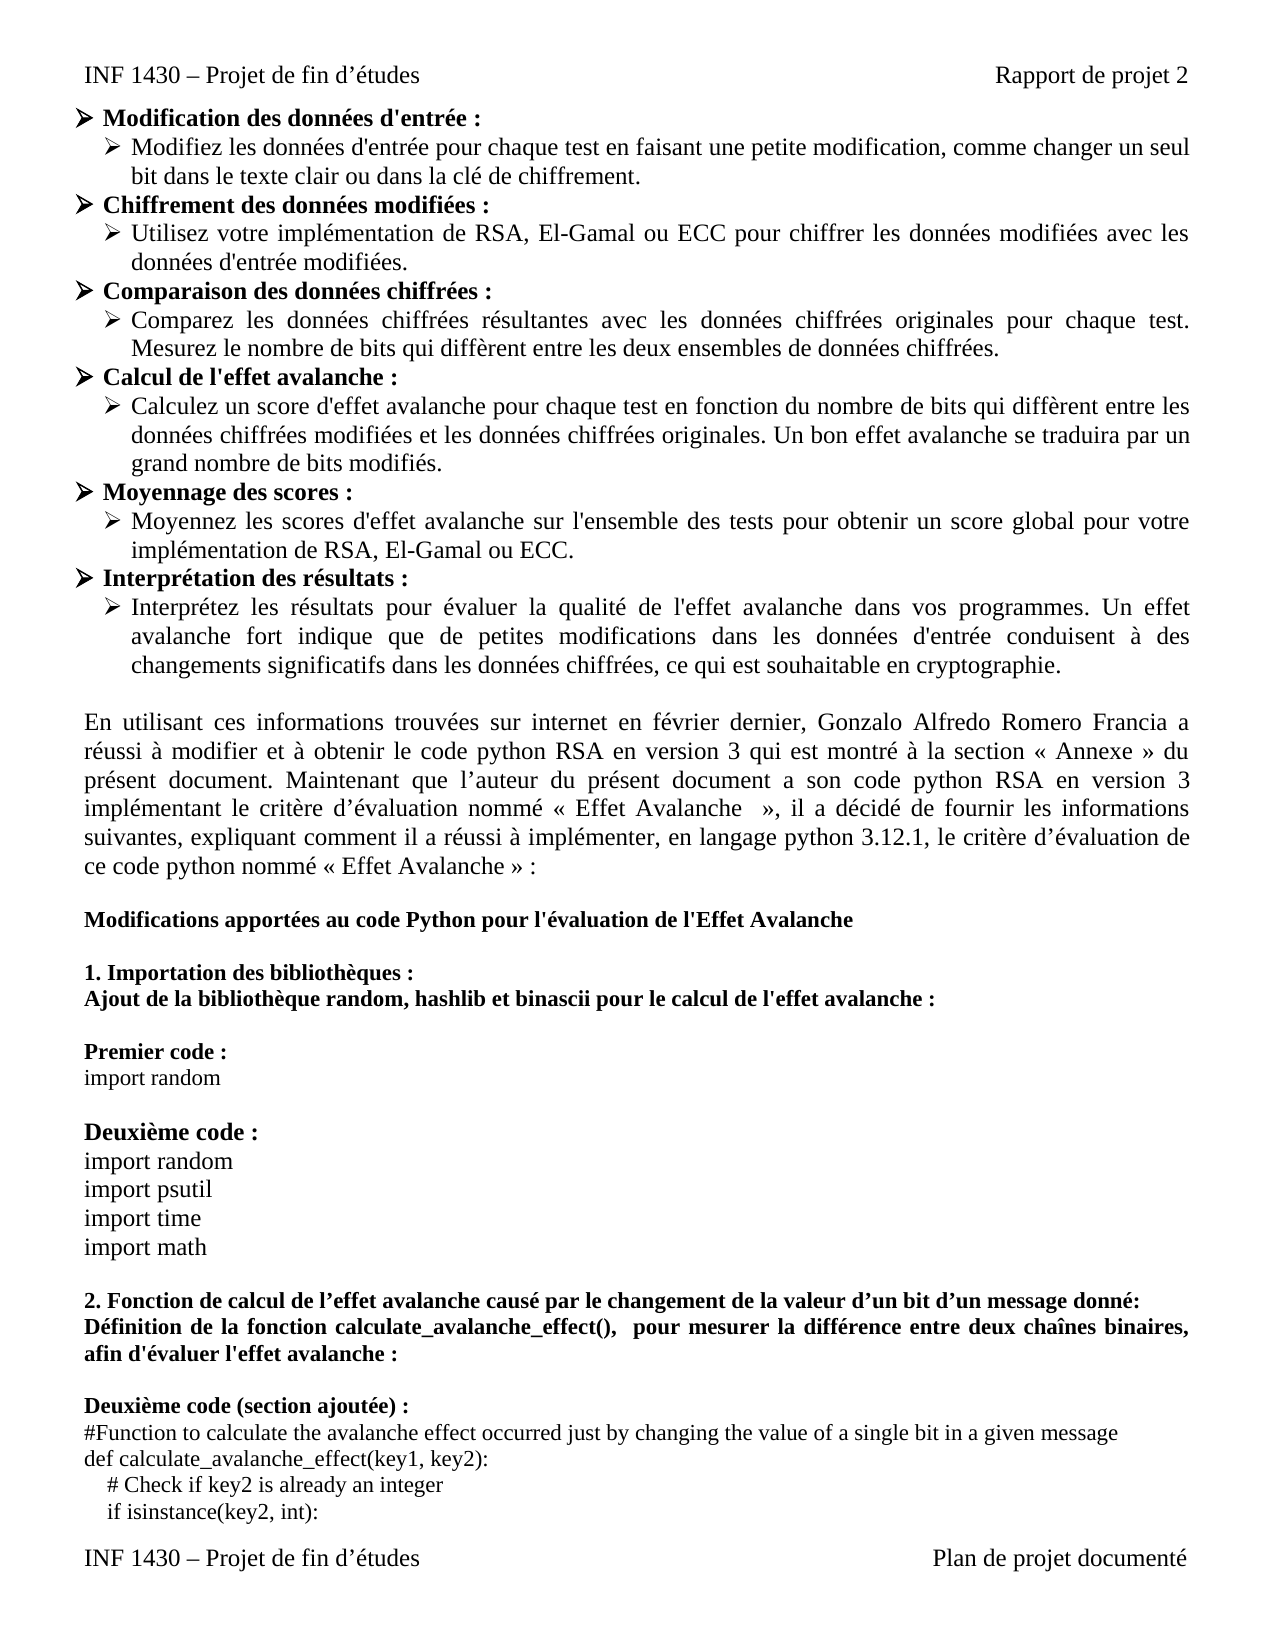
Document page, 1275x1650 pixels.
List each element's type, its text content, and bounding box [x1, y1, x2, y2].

list Comparaison des données chiffrées : [74, 276, 1191, 305]
text En utilisant ces informations trouvées sur internet en février dernier, Gonzalo Alfredo Romero Francia a réussi à modifier et à obtenir le code python RSA en version 3 qui est montré à la section « Annexe » du présent document. Maintenant que l’auteur du présent document a son code python RSA en version 3 implémentant le critère d’évaluation nommé « Effet Avalanche », il a décidé de fournir les informations suivantes, expliquant comment il a réussi à implémenter, en langage python 3.12.1, le critère d’évaluation de ce code python nommé « Effet Avalanche » : [84, 707, 1191, 880]
text def calculate_avalanche_effect(key1, key2): [84, 1445, 1191, 1472]
text import random [84, 1146, 1191, 1174]
list Moyennage des scores : [74, 477, 1191, 506]
text Premier code : [84, 1038, 1191, 1064]
text 2. Fonction de calcul de l’effet avalanche causé par le changement de la valeur d’un bit d’un message donné: [84, 1287, 1191, 1313]
list Interprétez les résultats pour évaluer la qualité de l'effet avalanche dans vos programmes. Un effet avalanche fort indique que de petites modifications dans les données d'entrée conduisent à des changements significatifs dans les données chiffrées, ce qui est souhaitable en cryptographie. [103, 592, 1191, 678]
text 1. Importation des bibliothèques : [84, 959, 1191, 985]
list Modifiez les données d'entrée pour chaque test en faisant une petite modification, comme changer un seul bit dans le texte clair ou dans la clé de chiffrement. [103, 132, 1191, 190]
list Calcul de l'effet avalanche : [74, 362, 1191, 391]
text Deuxième code (section ajoutée) : [84, 1392, 1191, 1419]
list Interprétation des résultats : [74, 563, 1191, 592]
text import time [84, 1203, 1191, 1232]
list Moyennez les scores d'effet avalanche sur l'ensemble des tests pour obtenir un score global pour votre implémentation de RSA, El-Gamal ou ECC. [103, 506, 1191, 563]
text Deuxième code : [84, 1117, 1191, 1146]
text if isinstance(key2, int): [84, 1498, 1191, 1524]
list Utilisez votre implémentation de RSA, El-Gamal ou ECC pour chiffrer les données modifiées avec les données d'entrée modifiées. [103, 218, 1191, 276]
text Modifications apportées au code Python pour l'évaluation de l'Effet Avalanche [84, 906, 1191, 932]
text # Check if key2 is already an integer [84, 1472, 1191, 1498]
text import math [84, 1232, 1191, 1261]
list Calculez un score d'effet avalanche pour chaque test en fonction du nombre de bits qui diffèrent entre les données chiffrées modifiées et les données chiffrées originales. Un bon effet avalanche se traduira par un grand nombre de bits modifiés. [103, 391, 1191, 477]
list Modification des données d'entrée : [74, 103, 1191, 132]
text import random [84, 1064, 1191, 1091]
text Définition de la fonction calculate_avalanche_effect(), pour mesurer la différence entre deux chaînes binaires, afin d'évaluer l'effet avalanche : [84, 1313, 1191, 1366]
text #Function to calculate the avalanche effect occurred just by changing the value of a single bit in a given message [84, 1419, 1191, 1445]
text Ajout de la bibliothèque random, hashlib et binascii pour le calcul de l'effet avalanche : [84, 985, 1191, 1012]
list Chiffrement des données modifiées : [74, 190, 1191, 218]
list Comparez les données chiffrées résultantes avec les données chiffrées originales pour chaque test. Mesurez le nombre de bits qui diffèrent entre les deux ensembles de données chiffrées. [103, 305, 1191, 362]
text import psutil [84, 1174, 1191, 1203]
